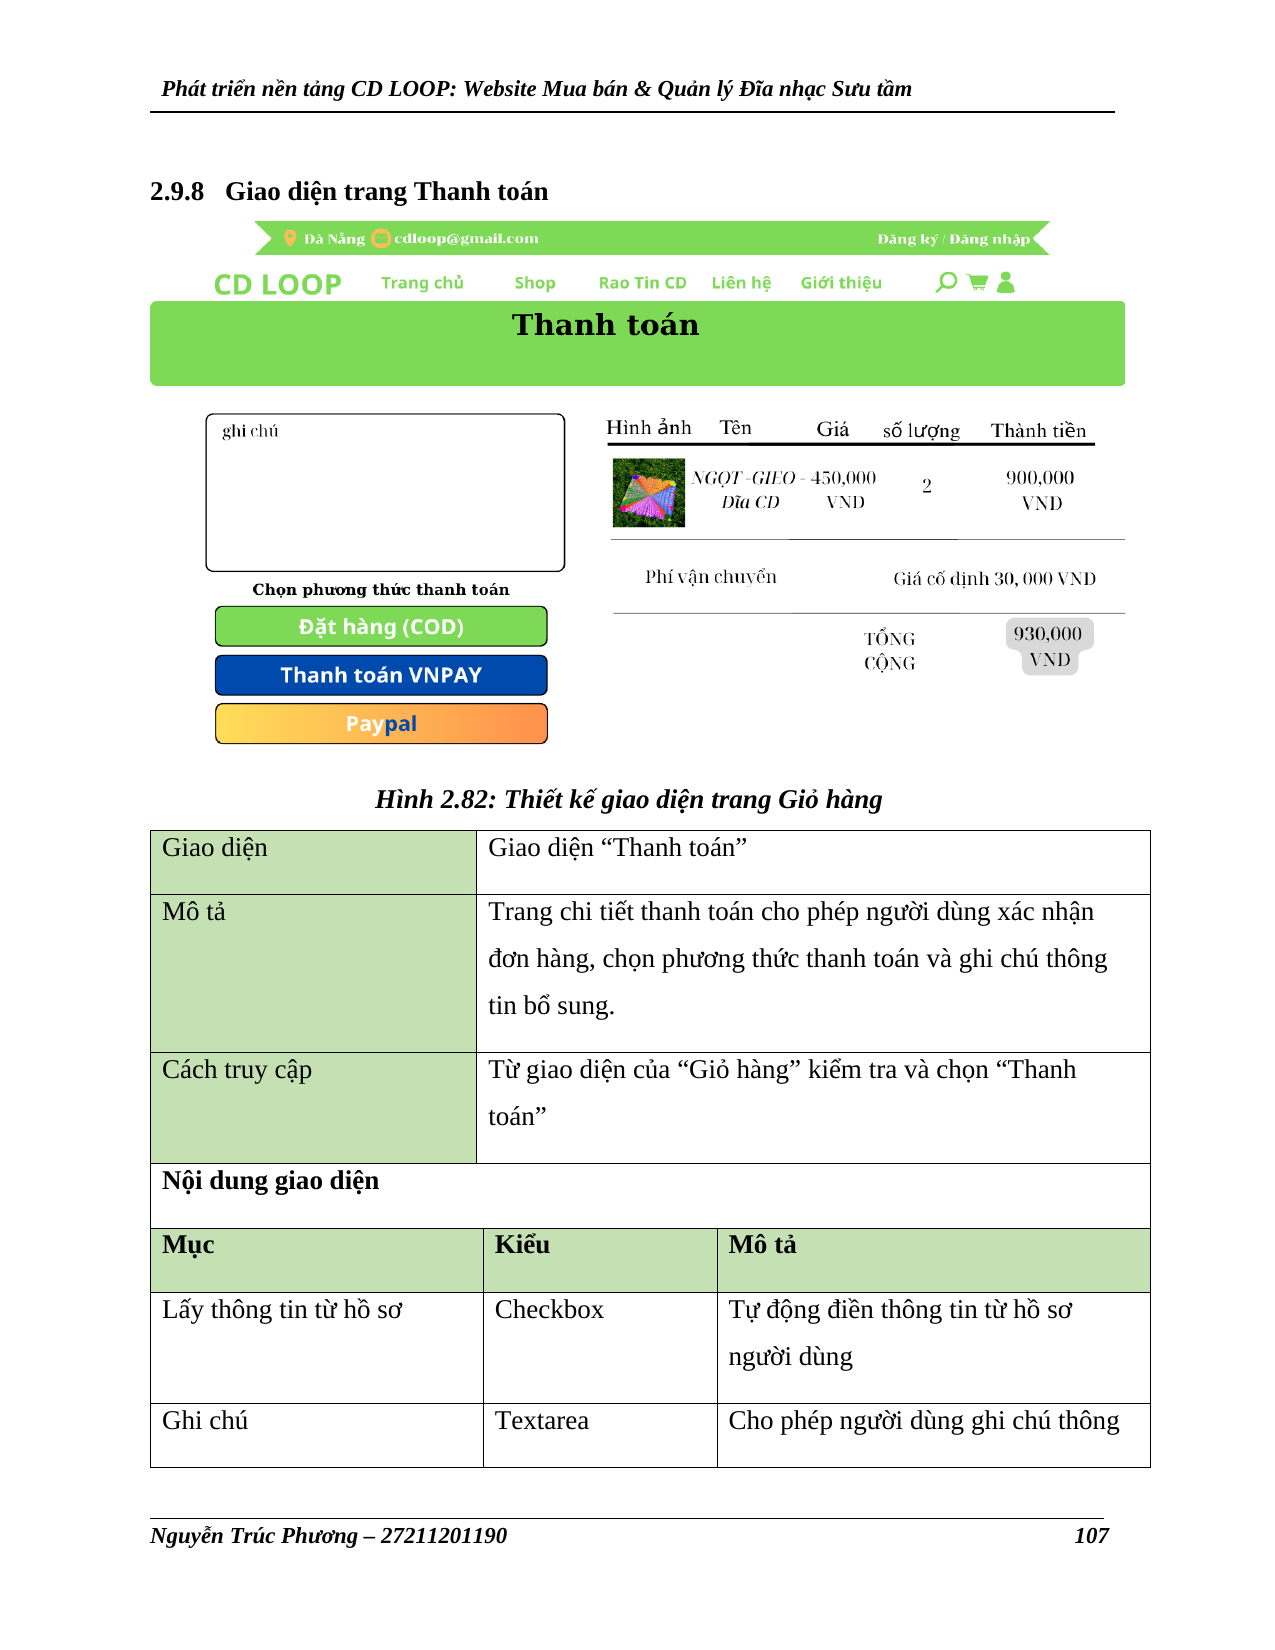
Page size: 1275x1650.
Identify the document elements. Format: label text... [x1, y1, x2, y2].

table_cell Mô tả [151, 895, 476, 1052]
table_cell Trang chi tiết thanh toán cho phép người dùng xác nhận đơn hàng, chọn phương thức thanh toán và ghi chú thông tin bổ sung. [477, 895, 1150, 1052]
table_cell Mục [151, 1229, 483, 1292]
table_cell Nội dung giao diện [151, 1164, 1150, 1227]
text Hình 2.82: Thiết kế giao diện trang Giỏ hàng [300, 783, 1125, 814]
table_cell Checkbox [484, 1293, 717, 1403]
table_cell Lấy thông tin từ hồ sơ [151, 1293, 483, 1403]
table_cell Ghi chú [151, 1404, 483, 1467]
table_cell Tự động điền thông tin từ hồ sơ người dùng [718, 1293, 1150, 1403]
table_header Giao diện [151, 831, 476, 894]
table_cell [718, 1404, 1150, 1467]
table_cell Cách truy cập [151, 1053, 476, 1163]
table_cell Kiểu [484, 1229, 717, 1292]
table_cell Mô tả [718, 1229, 1150, 1292]
picture [150, 221, 1125, 752]
table_cell Từ giao diện của “Giỏ hàng” kiểm tra và chọn “Thanh toán” [477, 1053, 1150, 1163]
subtitle 2.9.8 Giao diện trang Thanh toán [150, 175, 1125, 206]
table_cell Textarea [484, 1404, 717, 1467]
table_header Giao diện “Thanh toán” [477, 831, 1150, 894]
